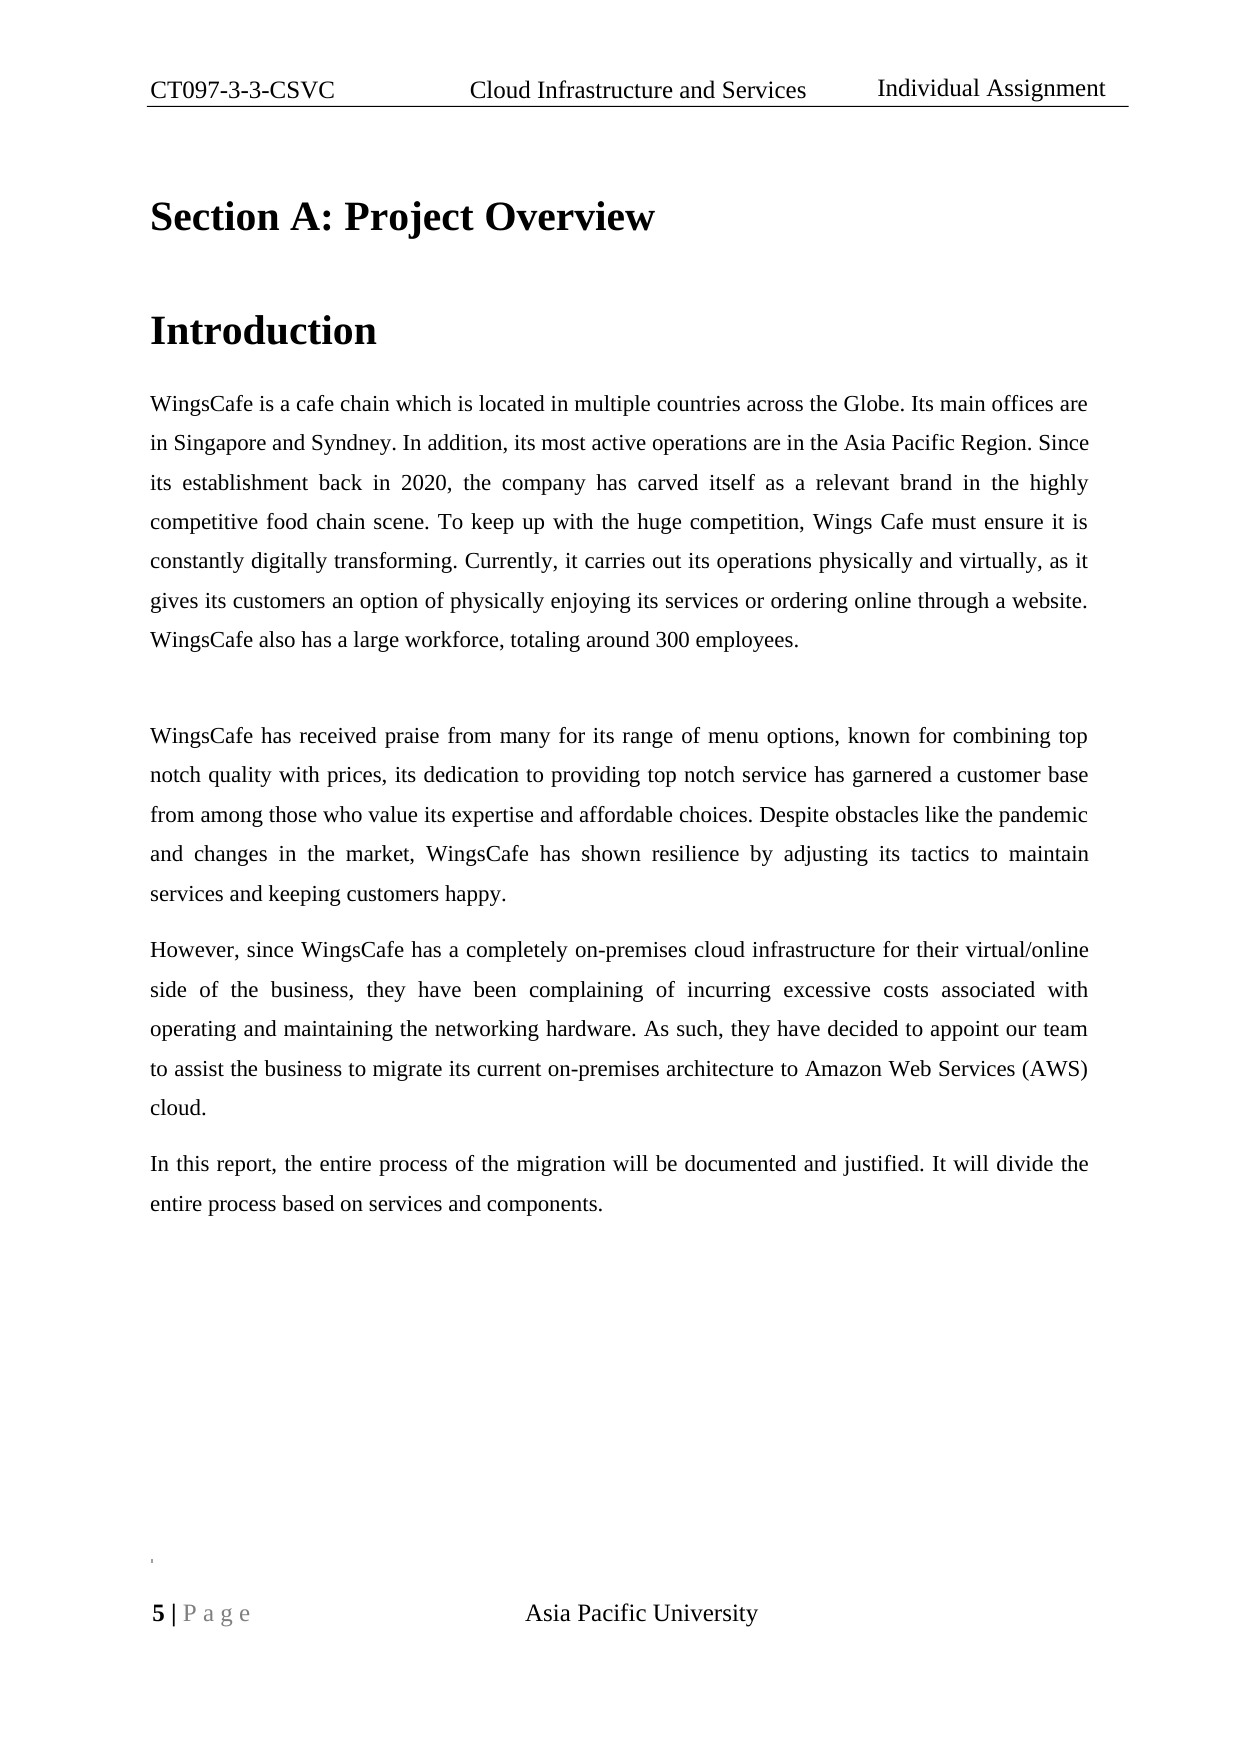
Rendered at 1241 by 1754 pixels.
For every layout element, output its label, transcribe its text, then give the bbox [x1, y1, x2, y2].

text In this report, the entire process of the migration will be documented and justified. It will divide the entire process based on services and components. [150, 1150, 1090, 1216]
text WingsCafe is a cafe chain which is located in multiple countries across the Globe. Its main offices are in Singapore and Syndney. In addition, its most active operations are in the Asia Pacific Region. Since its establishment back in 2020, the company has carved itself as a relevant brand in the highly competitive food chain scene. To keep up with the huge competition, Wings Cafe must ensure it is constantly digitally transforming. Currently, it carries out its operations physically and virtually, as it gives its customers an option of physically enjoying its services or ordering online through a website. WingsCafe also has a large workforce, totaling around 300 employees. [150, 389, 1090, 653]
subtitle Introduction [150, 305, 1090, 353]
text WingsCafe has received praise from many for its range of menu options, known for combining top notch quality with prices, its dedication to providing top notch service has garnered a customer base from among those who value its expertise and affordable choices. Despite obstacles like the pandemic and changes in the market, WingsCafe has shown resilience by adjusting its tactics to maintain services and keeping customers happy. [150, 722, 1090, 906]
subtitle Section A: Project Overview [150, 192, 1090, 239]
text However, since WingsCafe has a completely on-premises cloud infrastructure for their virtual/online side of the business, they have been complaining of incurring excessive costs associated with operating and maintaining the networking hardware. As such, they have decided to appoint our team to assist the business to migrate its current on-premises architecture to Amazon Web Services (AWS) cloud. [150, 936, 1090, 1120]
